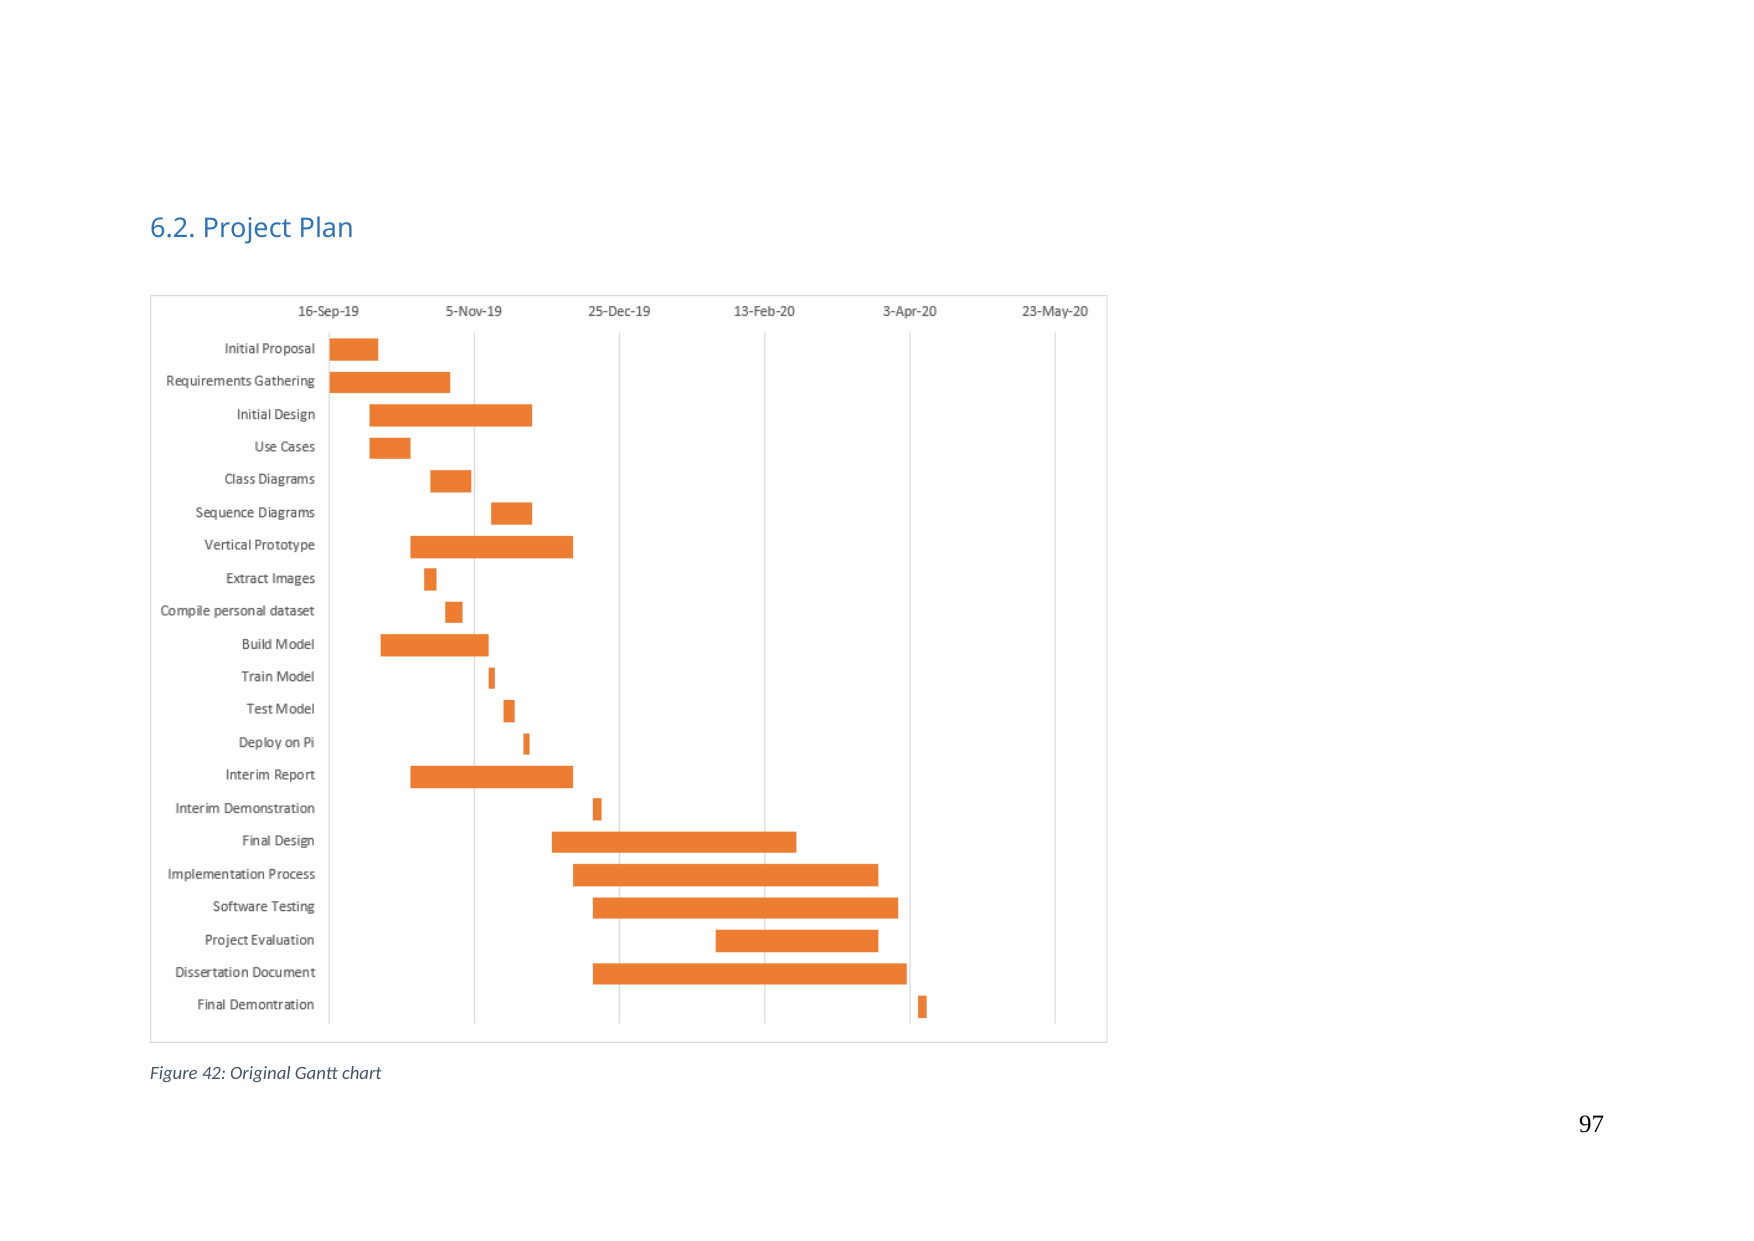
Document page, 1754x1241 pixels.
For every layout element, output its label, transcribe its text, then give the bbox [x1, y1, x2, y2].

text Figure : Original Gantt chart [150, 1062, 1604, 1084]
picture [150, 295, 1108, 1043]
subtitle 6.2. Project Plan [150, 209, 1604, 246]
